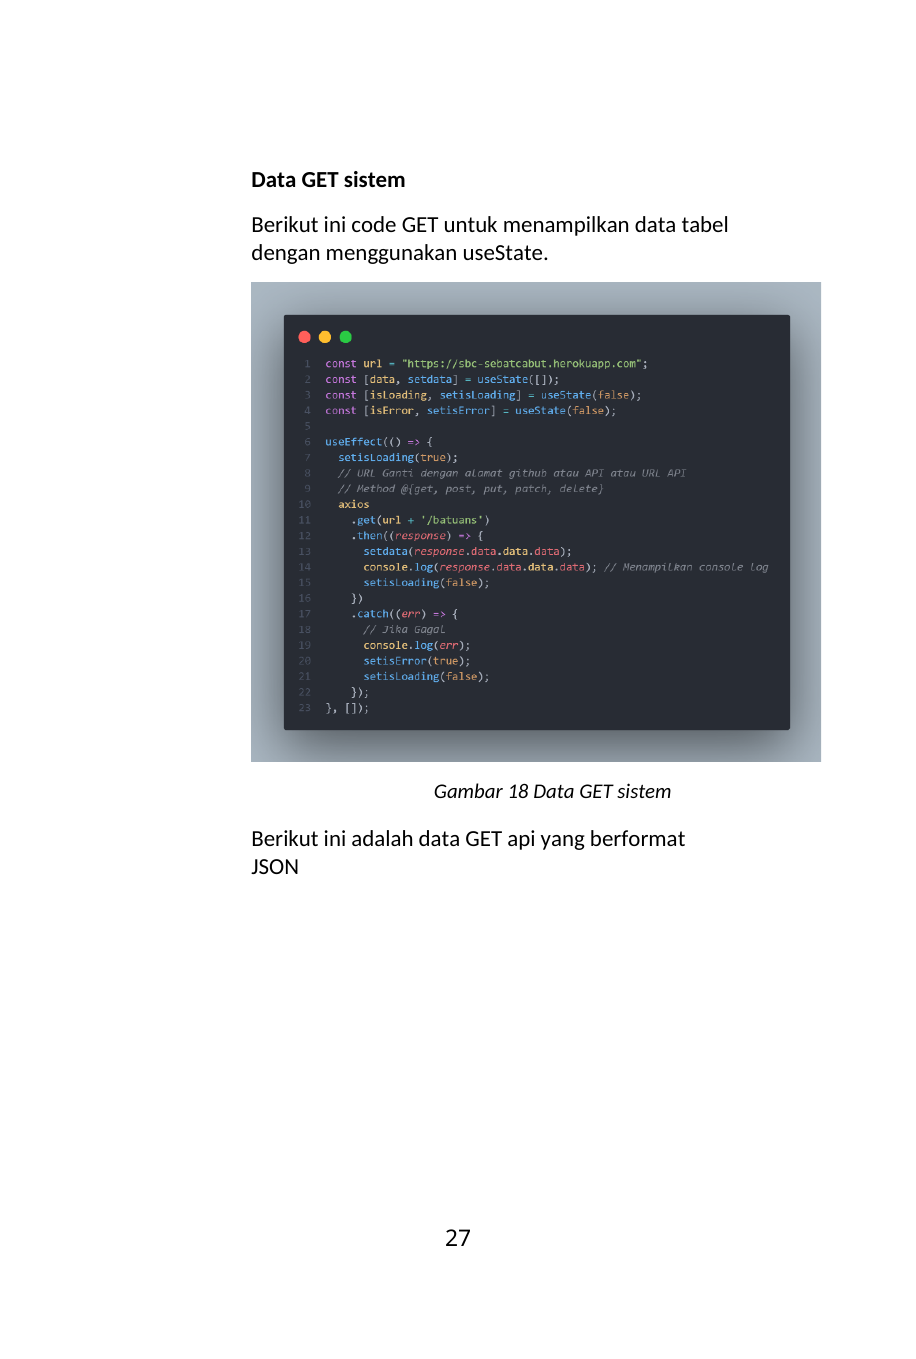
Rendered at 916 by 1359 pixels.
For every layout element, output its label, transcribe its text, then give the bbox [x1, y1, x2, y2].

text Berikut ini code GET untuk menampilkan data tabel dengan menggunakan useState. [251, 210, 730, 266]
text Data GET sistem [251, 165, 730, 193]
picture [251, 282, 822, 762]
text Gambar 18 Data GET sistem [215, 778, 730, 803]
text Berikut ini adalah data GET api yang berformat JSON [251, 824, 730, 880]
